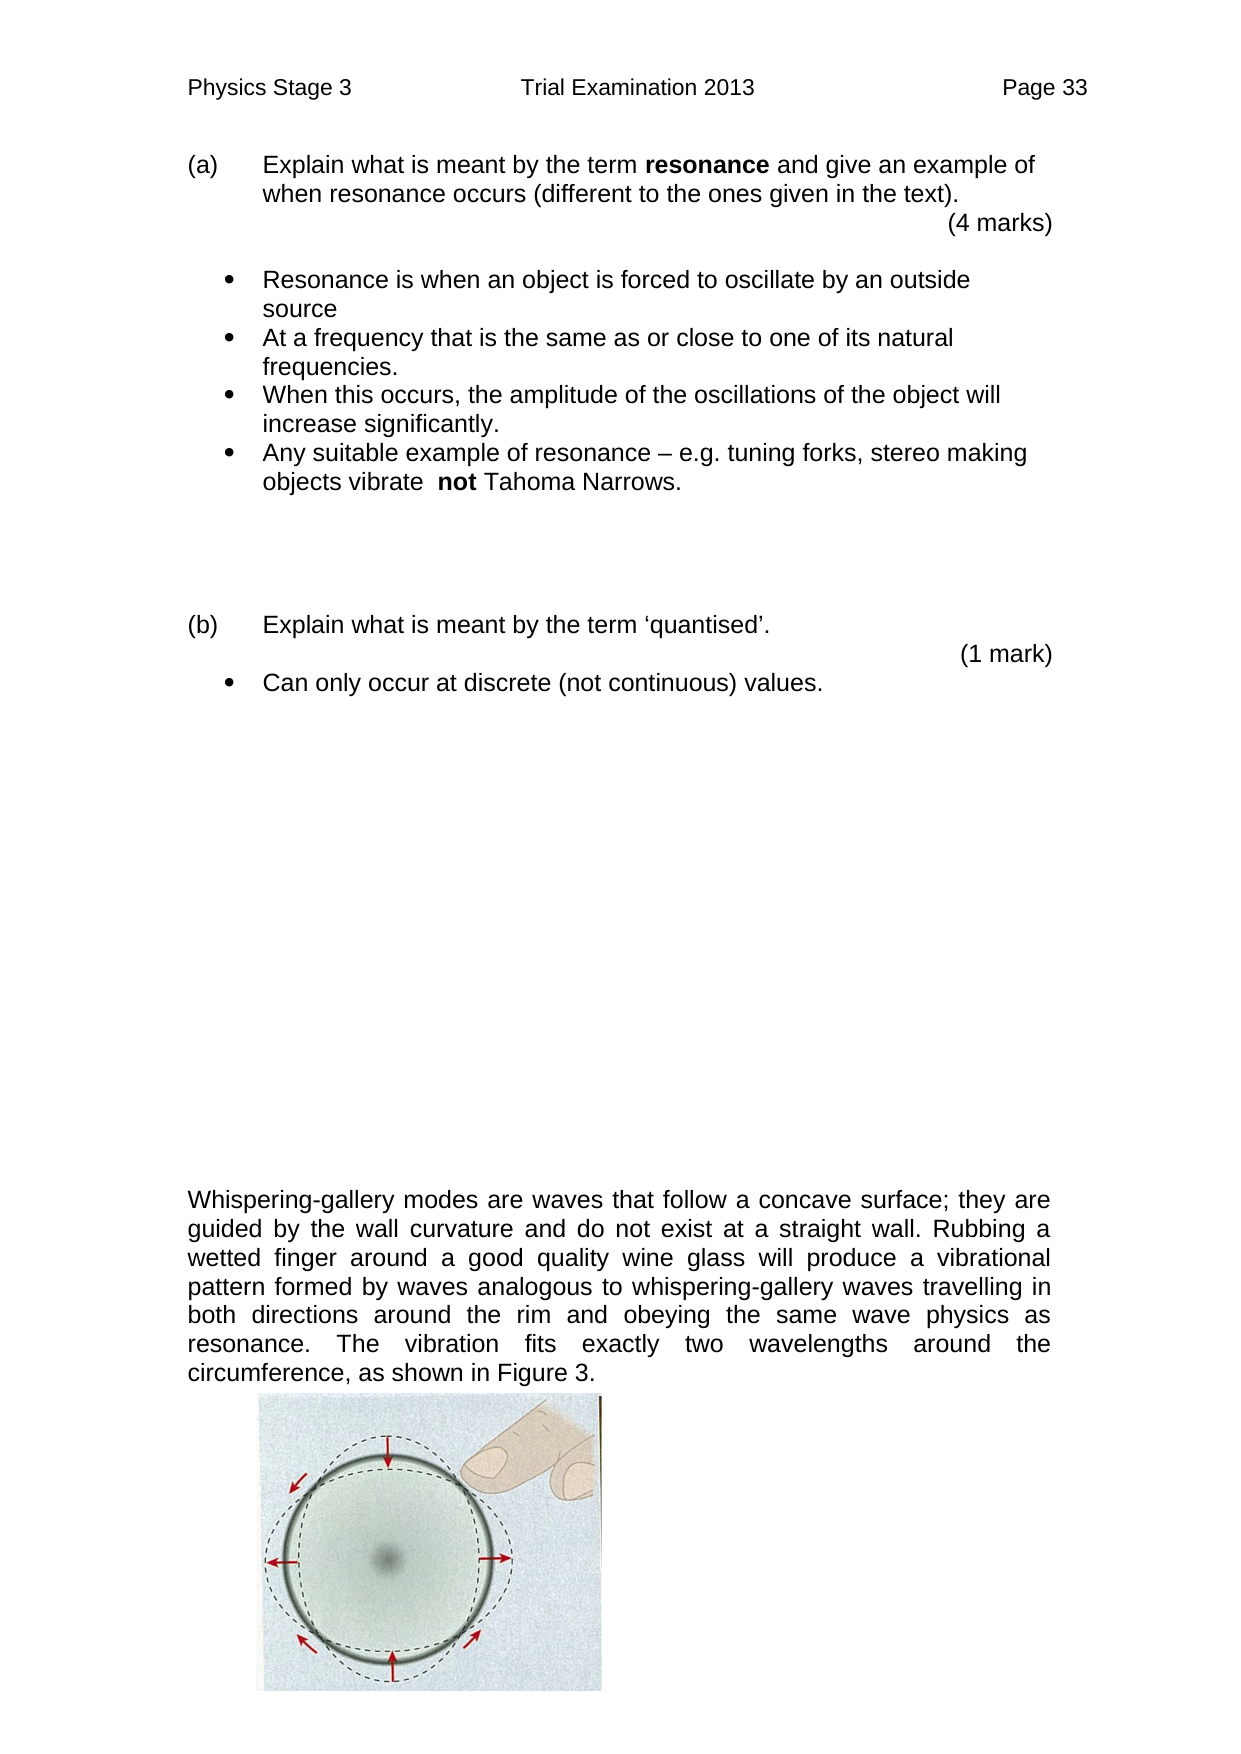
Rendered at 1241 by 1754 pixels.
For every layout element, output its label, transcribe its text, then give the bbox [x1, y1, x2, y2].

list At a frequency that is the same as or close to one of its natural frequencies. [225, 323, 1053, 380]
text (1 mark) [187, 639, 1053, 668]
text (a) Explain what is meant by the term resonance and give an example of when resonance occurs (different to the ones given in the text). [187, 150, 1053, 207]
text Whispering-gallery modes are waves that follow a concave surface; they are guided by the wall curvature and do not exist at a straight wall. Rubbing a wetted finger around a good quality wine glass will produce a vibrational pattern formed by waves analogous to whispering-gallery waves travelling in both directions around the rim and obeying the same wave physics as resonance. The vibration fits exactly two wavelengths around the circumference, as shown in Figure 3. [187, 1186, 1053, 1387]
text (b) Explain what is meant by the term ‘quantised’. [187, 610, 1053, 639]
picture [256, 1393, 602, 1691]
list Can only occur at discrete (not continuous) values. [225, 668, 1053, 697]
list Resonance is when an object is forced to oscillate by an outside source [225, 265, 1053, 323]
text (4 marks) [187, 207, 1053, 236]
list Any suitable example of resonance – e.g. tuning forks, stereo making objects vibrate not Tahoma Narrows. [225, 438, 1053, 495]
list When this occurs, the amplitude of the oscillations of the object will increase significantly. [225, 380, 1053, 438]
